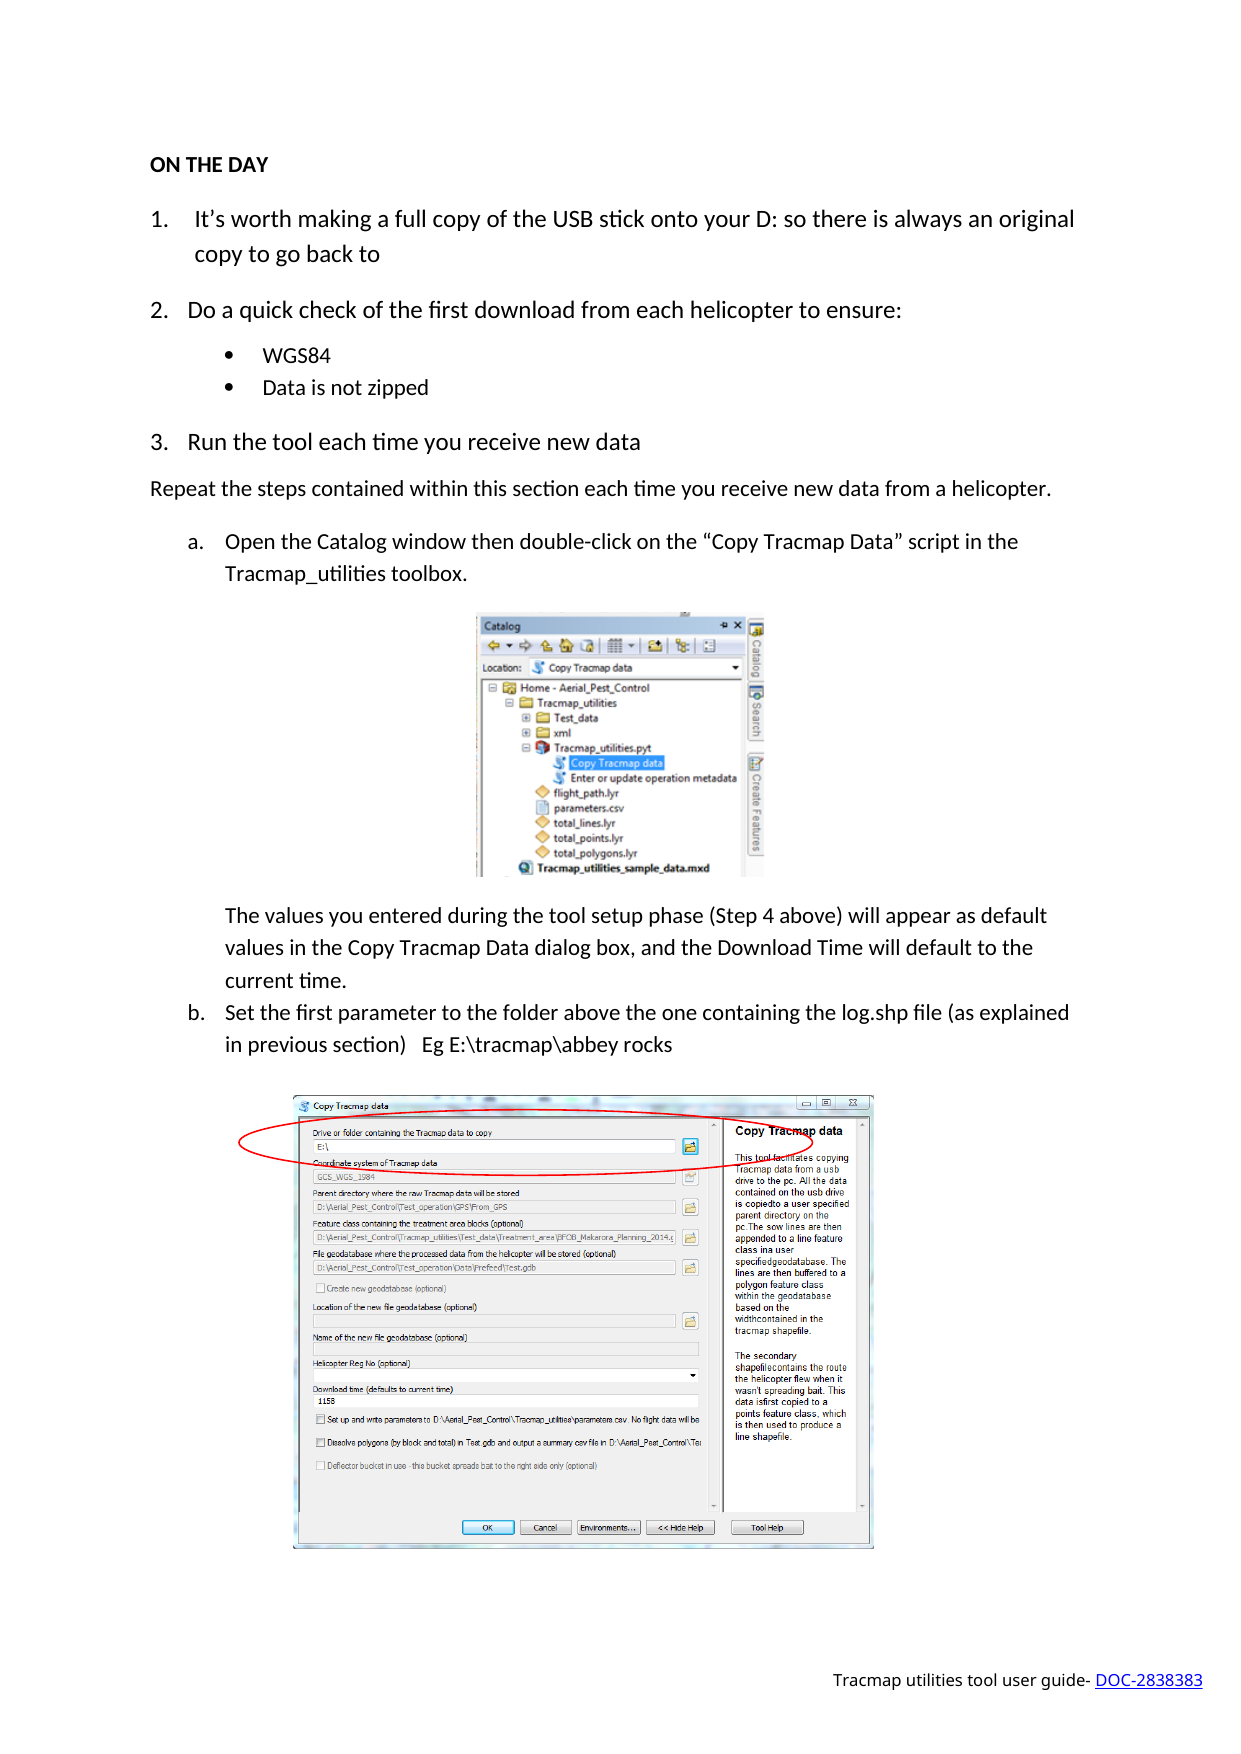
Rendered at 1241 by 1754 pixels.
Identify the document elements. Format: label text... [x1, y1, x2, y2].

subtitle It’s worth making a full copy of the USB stick onto your D: so there is always an original copy to go back to [150, 203, 1090, 268]
list Set the first parameter to the folder above the one containing the log.shp file (as explained in previous section) Eg E:\tracmap\abbey rocks [187, 998, 1090, 1058]
list The values you entered during the tool setup phase (Step 4 above) will appear as default values in the Copy Tracmap Data dialog box, and the Download Time will default to the current time. [225, 901, 1090, 994]
subtitle Run the tool each time you receive new data [150, 427, 1090, 457]
picture [476, 612, 765, 877]
list Open the Catalog window then double-click on the “Copy Tracmap Data” script in the Tracmap_utilities toolbox. [187, 527, 1090, 587]
picture [293, 1095, 874, 1549]
list WGS84 [225, 341, 1090, 369]
text Repeat the steps contained within this section each time you receive new data from a helicopter. [150, 474, 1090, 502]
text ON THE DAY [150, 150, 1090, 178]
picture [293, 1111, 811, 1174]
list Data is not zipped [225, 373, 1090, 402]
subtitle Do a quick check of the first download from each helicopter to ensure: [150, 294, 1090, 324]
